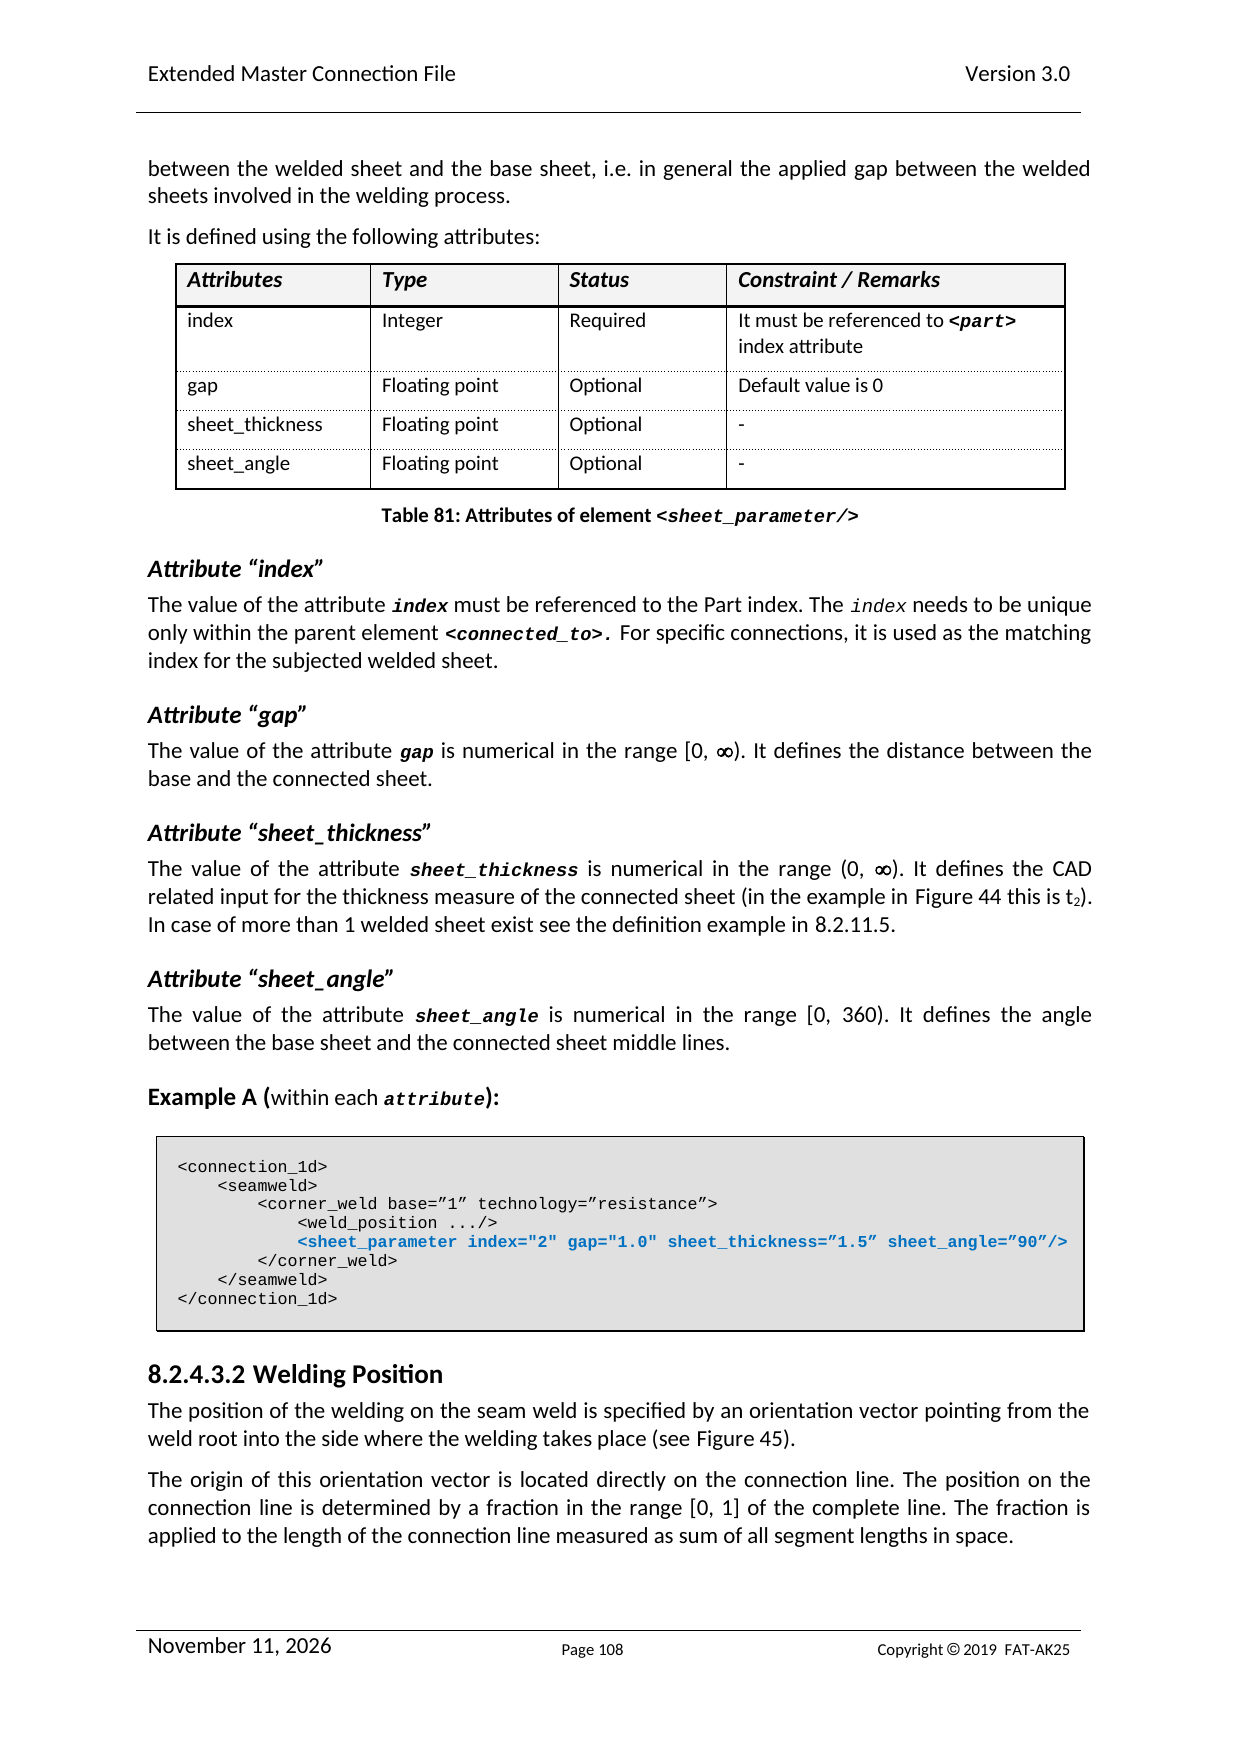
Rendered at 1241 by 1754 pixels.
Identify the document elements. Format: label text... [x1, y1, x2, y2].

text <sheet_parameter index="2" gap="1.0" sheet_thickness=”1.5” sheet_angle=”90”/> [157, 1231, 1083, 1249]
text The value of the attribute index must be referenced to the Part index. The index needs to be unique only within the parent element <connected_to>. For specific connections, it is used as the matching index for the subjected welded sheet. [148, 590, 1092, 674]
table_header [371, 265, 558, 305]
subtitle Attribute “gap” [148, 699, 1092, 730]
subtitle Attribute “index” [148, 553, 1092, 584]
text The origin of this orientation vector is located directly on the connection line. The position on the connection line is determined by a fraction in the range [0, 1] of the complete line. The fraction is applied to the length of the connection line measured as sum of all segment lengths in space. [148, 1465, 1092, 1549]
subtitle Attribute “sheet_angle” [148, 963, 1092, 993]
text <weld_position .../> [157, 1212, 1083, 1231]
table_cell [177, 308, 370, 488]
text <corner_weld base=”1” technology=”resistance”> [157, 1193, 1083, 1212]
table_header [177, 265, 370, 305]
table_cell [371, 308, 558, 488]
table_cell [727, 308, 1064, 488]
text The value of the attribute sheet_thickness is numerical in the range (0, ). It defines the CAD related input for the thickness measure of the connected sheet (in the example in Figure 44 this is t2). In case of more than 1 welded sheet exist see the definition example in 8.2.11.5. [148, 854, 1092, 938]
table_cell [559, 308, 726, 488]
text Example A (within each attribute): [148, 1081, 1092, 1111]
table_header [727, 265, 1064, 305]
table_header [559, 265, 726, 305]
text The value of the attribute gap is numerical in the range [0, ). It defines the distance between the base and the connected sheet. [148, 736, 1092, 792]
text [148, 154, 1092, 210]
text <seamweld> [157, 1174, 1083, 1193]
text </seamweld> [157, 1268, 1083, 1287]
text </connection_1d> [157, 1287, 1083, 1306]
subtitle Attribute “sheet_thickness” [148, 817, 1092, 848]
text The value of the attribute sheet_angle is numerical in the range [0, 360). It defines the angle between the base sheet and the connected sheet middle lines. [148, 1000, 1092, 1056]
subtitle Welding Position [148, 1357, 1092, 1390]
text </corner_weld> [157, 1249, 1083, 1268]
text The position of the welding on the seam weld is specified by an orientation vector pointing from the weld root into the side where the welding takes place (see Figure 45). [148, 1396, 1092, 1452]
text Table 81: Attributes of element <sheet_parameter/> [148, 503, 1092, 528]
text <connection_1d> [157, 1155, 1083, 1174]
text It is defined using the following attributes: [148, 222, 1092, 250]
